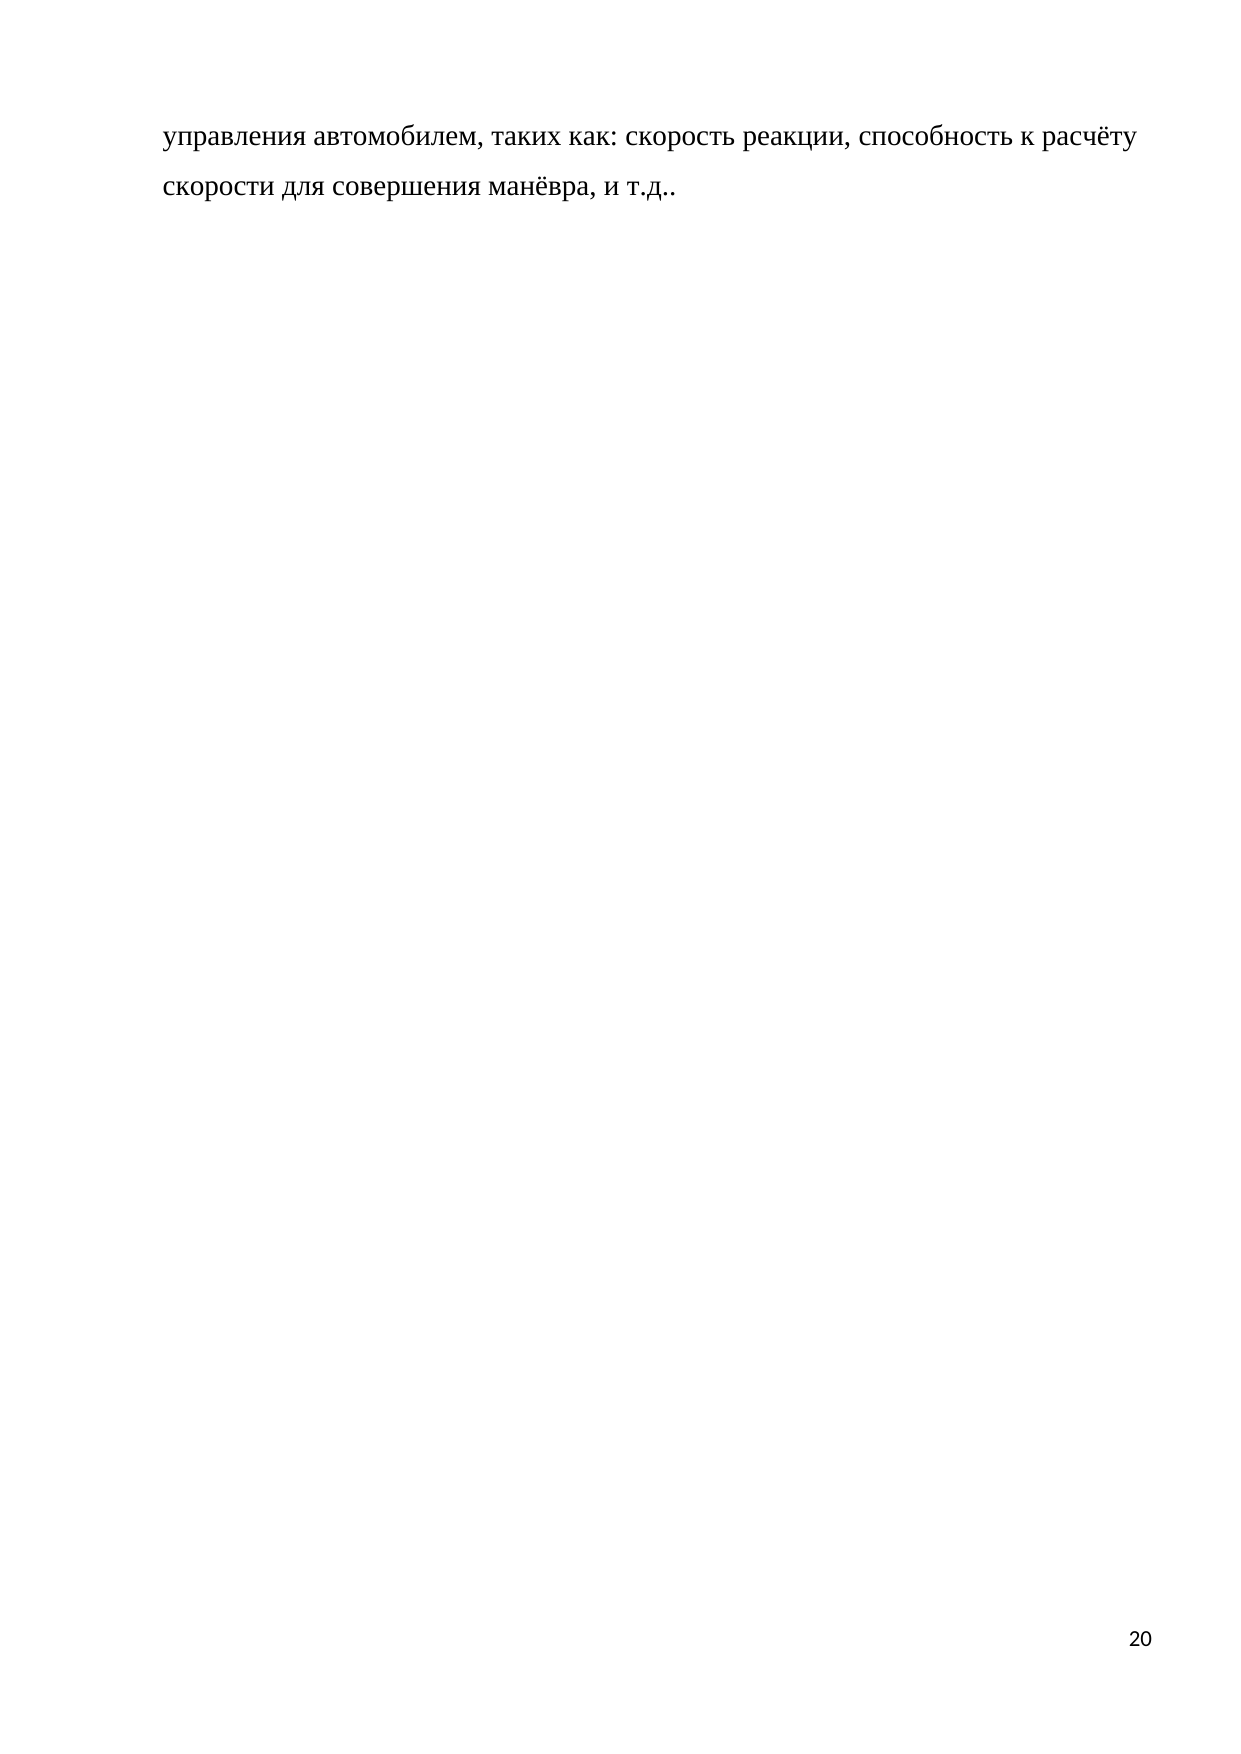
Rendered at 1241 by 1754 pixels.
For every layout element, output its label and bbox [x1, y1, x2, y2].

text [162, 118, 1152, 202]
